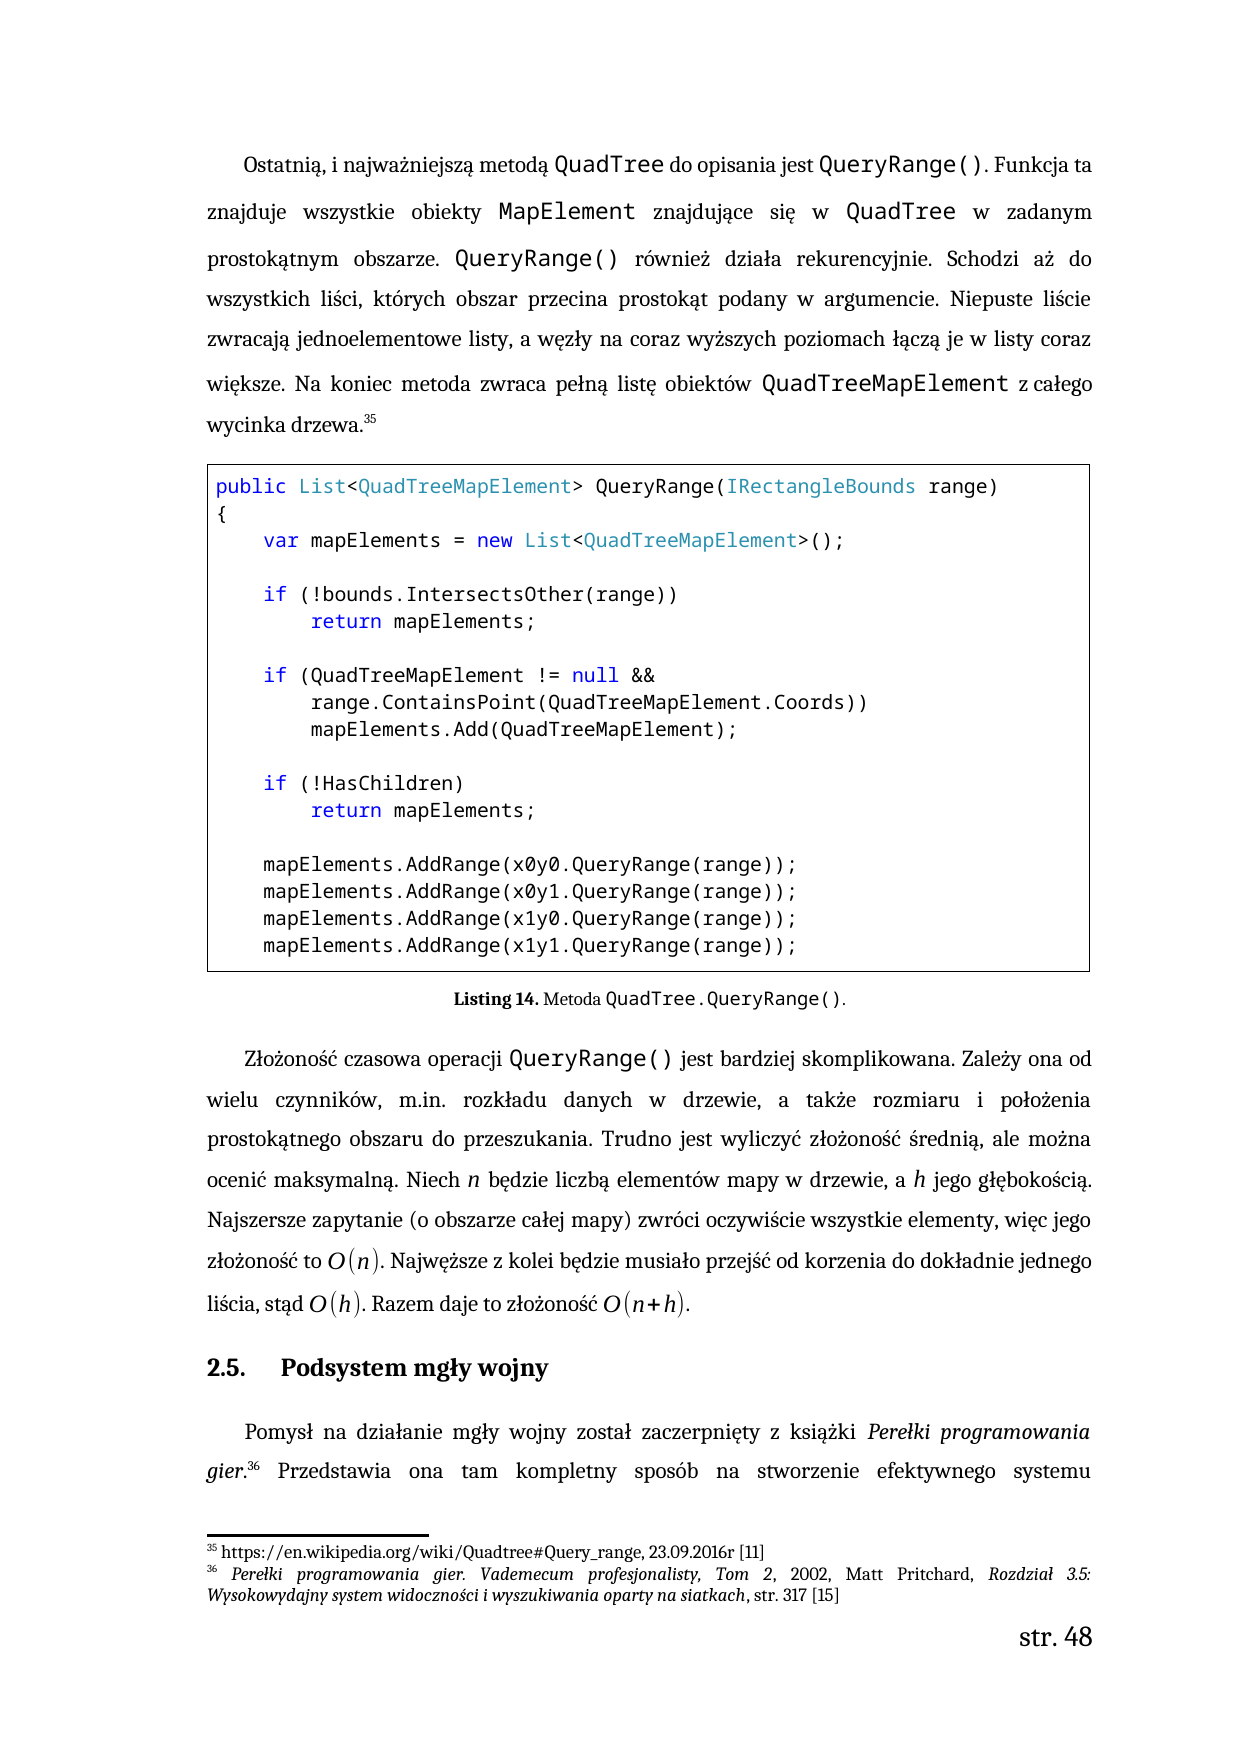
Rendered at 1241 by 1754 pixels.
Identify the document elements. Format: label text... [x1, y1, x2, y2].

subtitle Podsystem mgły wojny [207, 1353, 1092, 1383]
text Ostatnią, i najważniejszą metodą QuadTree do opisania jest QueryRange(). Funkcja ta znajduje wszystkie obiekty MapElement znajdujące się w QuadTree w zadanym prostokątnym obszarze. QueryRange() również działa rekurencyjnie. Schodzi aż do wszystkich liści, których obszar przecina prostokąt podany w argumencie. Niepuste liście zwracają jednoelementowe listy, a węzły na coraz wyższych poziomach łączą je w listy coraz większe. Na koniec metoda zwraca pełną listę obiektów QuadTreeMapElement z całego wycinka drzewa. [207, 148, 1092, 438]
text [207, 1419, 1092, 1485]
text Listing 14. Metoda QuadTree.QueryRange(). [207, 986, 1092, 1011]
text Złożoność czasowa operacji QueryRange() jest bardziej skomplikowana. Zależy ona od wielu czynników, m.in. rozkładu danych w drzewie, a także rozmiaru i położenia prostokątnego obszaru do przeszukania. Trudno jest wyliczyć złożoność średnią, ale można ocenić maksymalną. Niech będzie liczbą elementów mapy w drzewie, a jego głębokością. Najszersze zapytanie (o obszarze całej mapy) zwróci oczywiście wszystkie elementy, więc jego złożoność to . Najwęższe z kolei będzie musiało przejść od korzenia do dokładnie jednego liścia, stąd . Razem daje to złożoność . [207, 1042, 1092, 1319]
